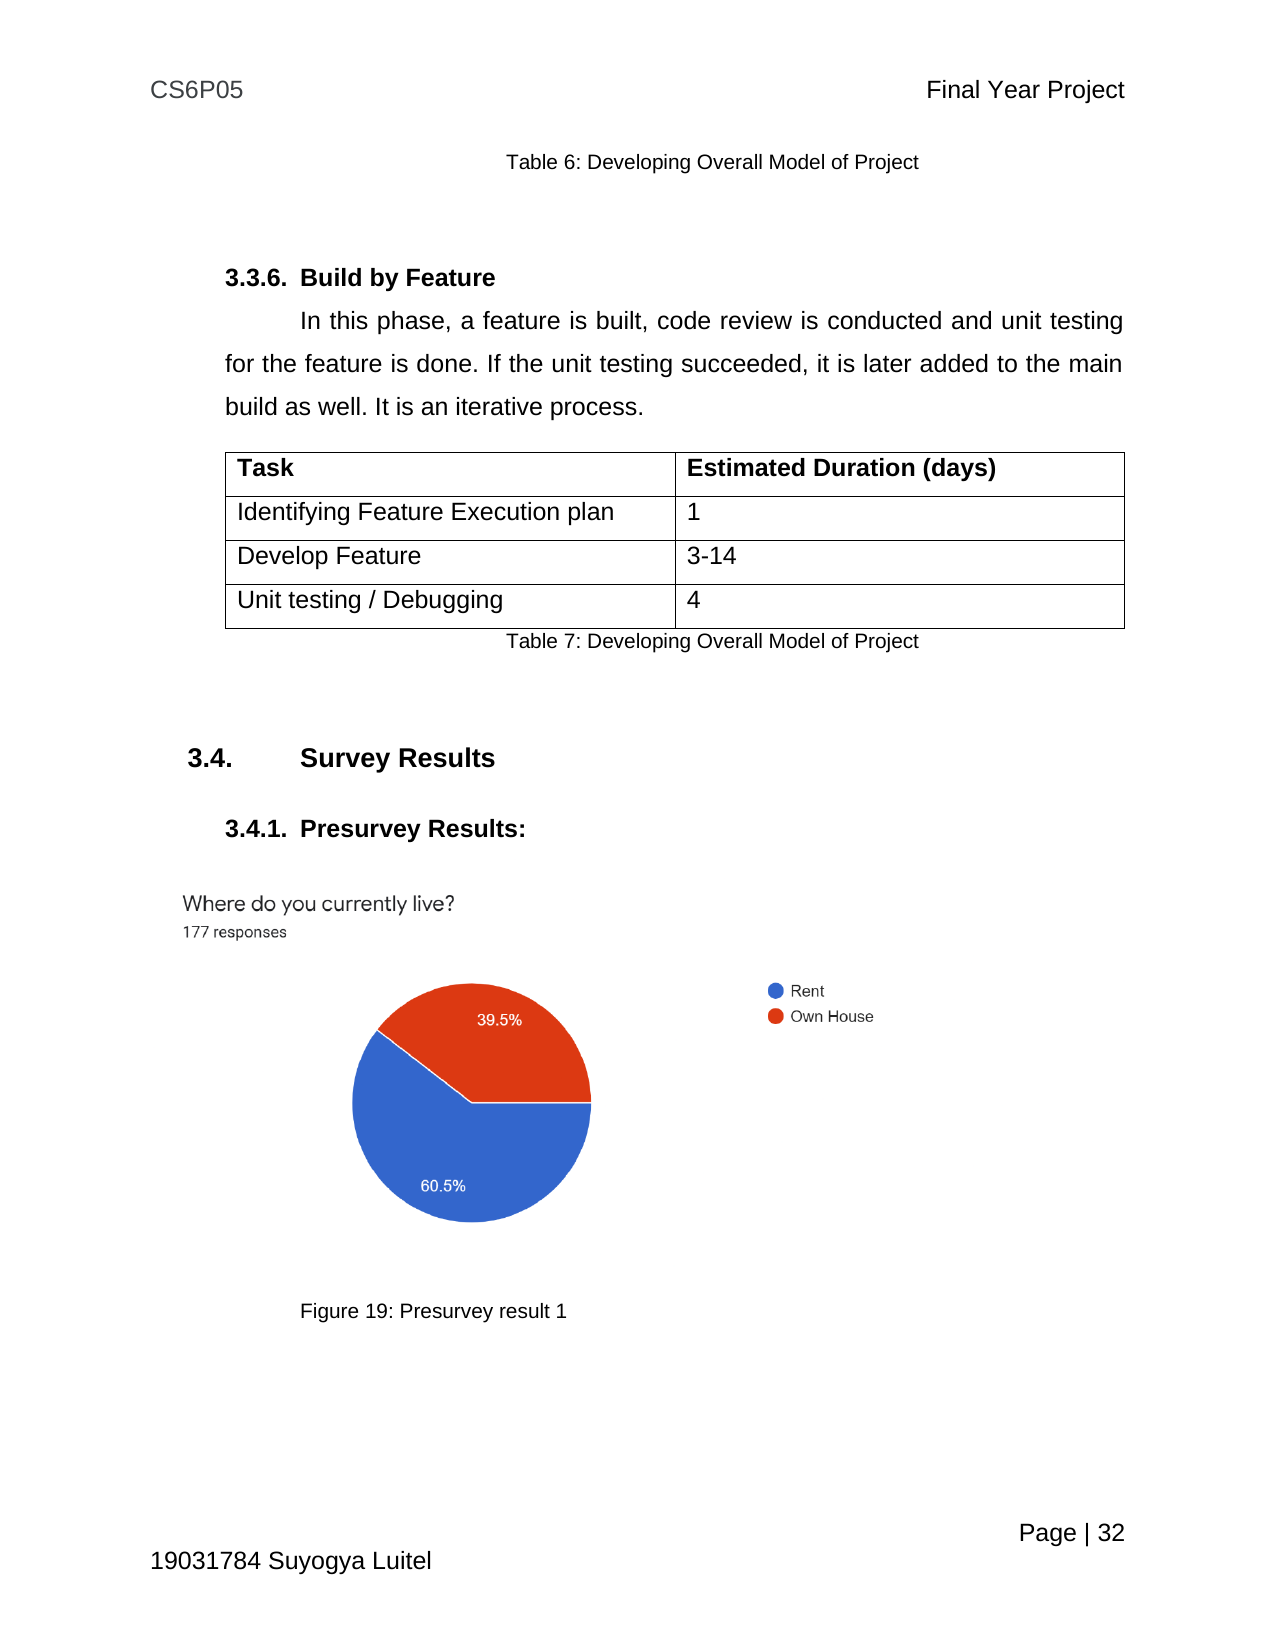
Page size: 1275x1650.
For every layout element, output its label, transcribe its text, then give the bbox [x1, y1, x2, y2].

table_cell Identifying Feature Execution plan [226, 497, 675, 540]
table_cell Unit testing / Debugging [226, 585, 675, 628]
table_cell 1 [676, 497, 1124, 540]
subtitle Build by Feature [150, 263, 1125, 292]
text Figure 19: Presurvey result 1 [225, 1298, 1125, 1322]
subtitle Presurvey Results: [150, 814, 1125, 843]
table_cell 4 [676, 585, 1124, 628]
table_header Estimated Duration (days) [676, 453, 1124, 496]
table_cell 3-14 [676, 541, 1124, 584]
table_cell Develop Feature [226, 541, 675, 584]
text In this phase, a feature is built, code review is conducted and unit testing for the feature is done. If the unit testing succeeded, it is later added to the main build as well. It is an iterative process. [225, 306, 1125, 421]
table_header Task [226, 453, 675, 496]
text Table 7: Developing Overall Model of Project [225, 629, 1125, 653]
picture [150, 857, 1125, 1268]
subtitle Survey Results [187, 742, 1125, 773]
text Table 6: Developing Overall Model of Project [225, 150, 1125, 174]
